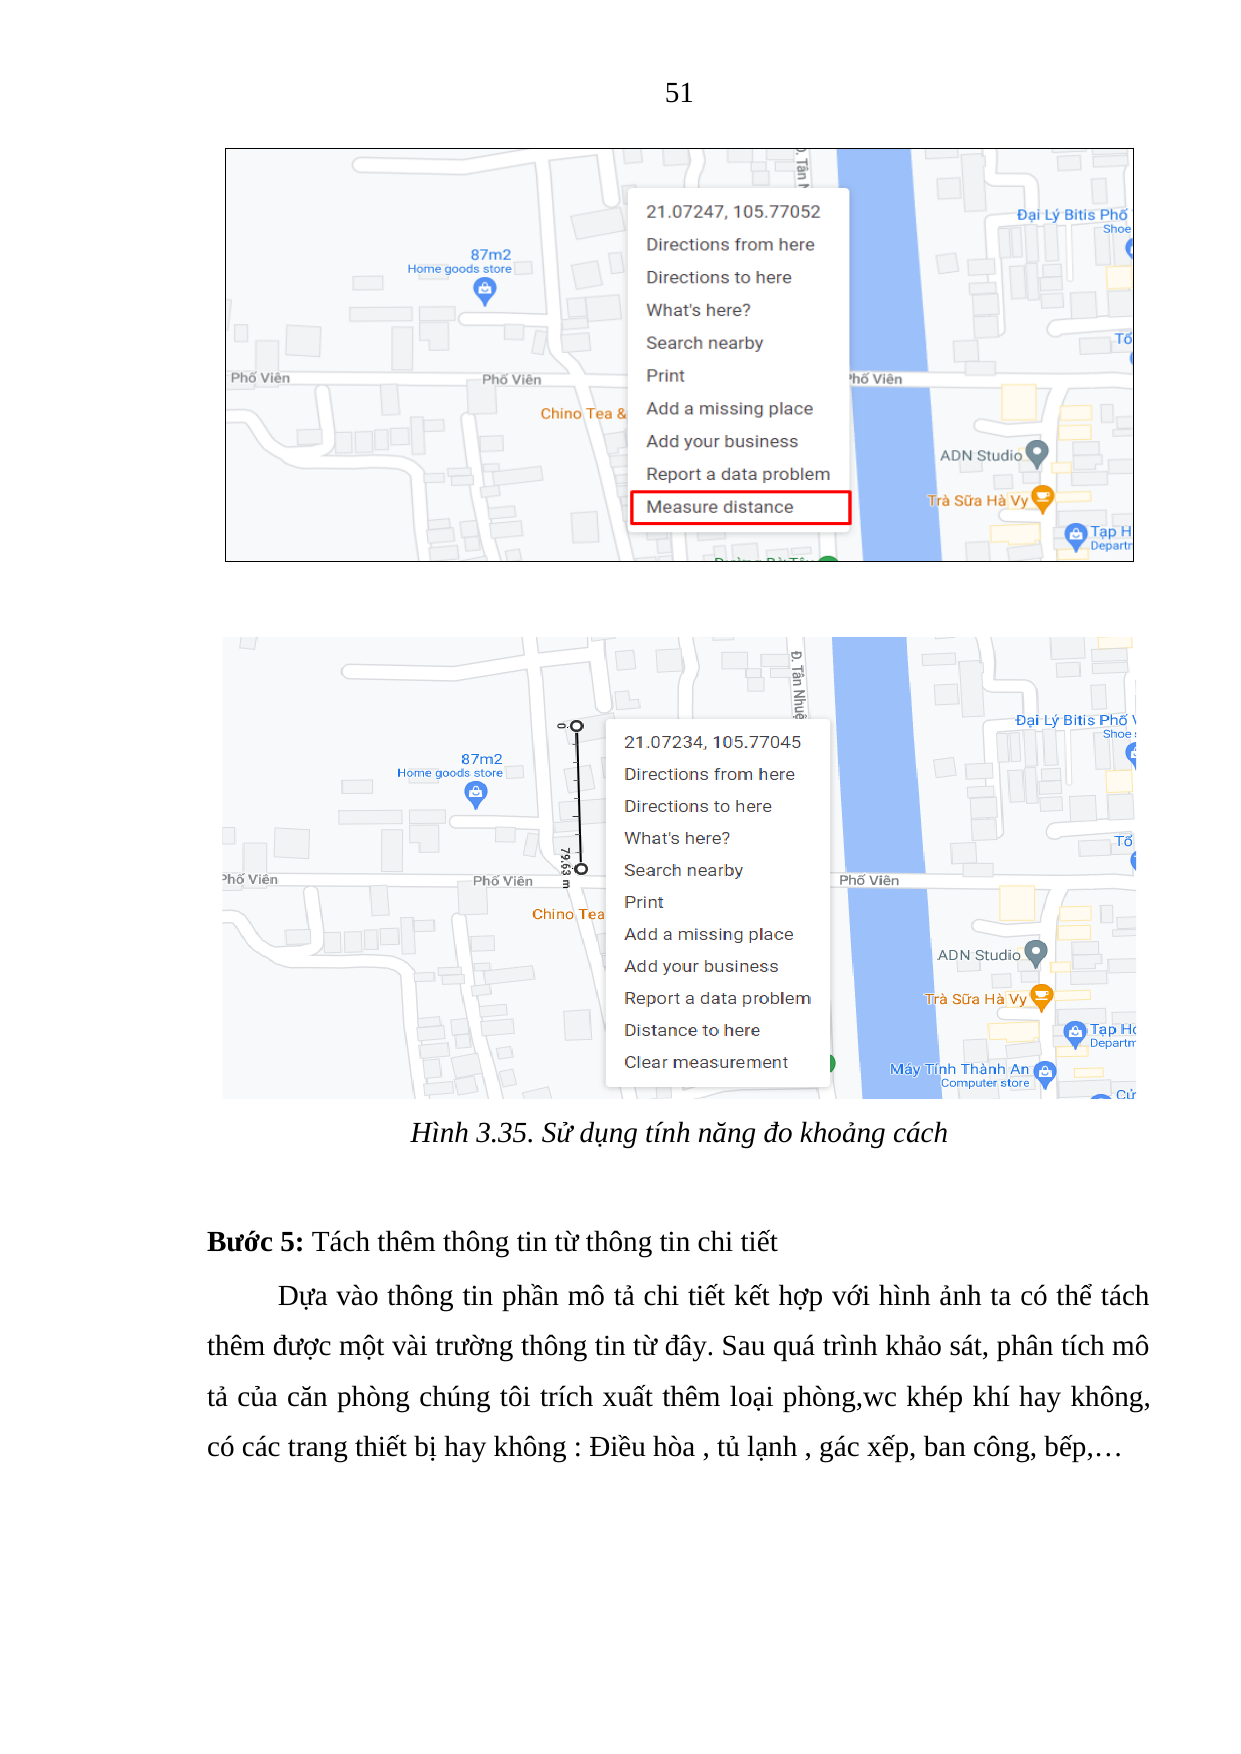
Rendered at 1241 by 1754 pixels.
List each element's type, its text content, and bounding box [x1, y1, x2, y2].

picture [222, 637, 1137, 1099]
text Dựa vào thông tin phần mô tả chi tiết kết hợp với hình ảnh ta có thể tách thêm được một vài trường thông tin từ đây. Sau quá trình khảo sát, phân tích mô tả của căn phòng chúng tôi trích xuất thêm loại phòng,wc khép khí hay không, có các trang thiết bị hay không : Điều hòa , tủ lạnh , gác xếp, ban công, bếp,… [207, 1278, 1152, 1463]
picture [226, 149, 1133, 561]
text Bước 5: Tách thêm thông tin từ thông tin chi tiết [207, 1224, 1152, 1257]
